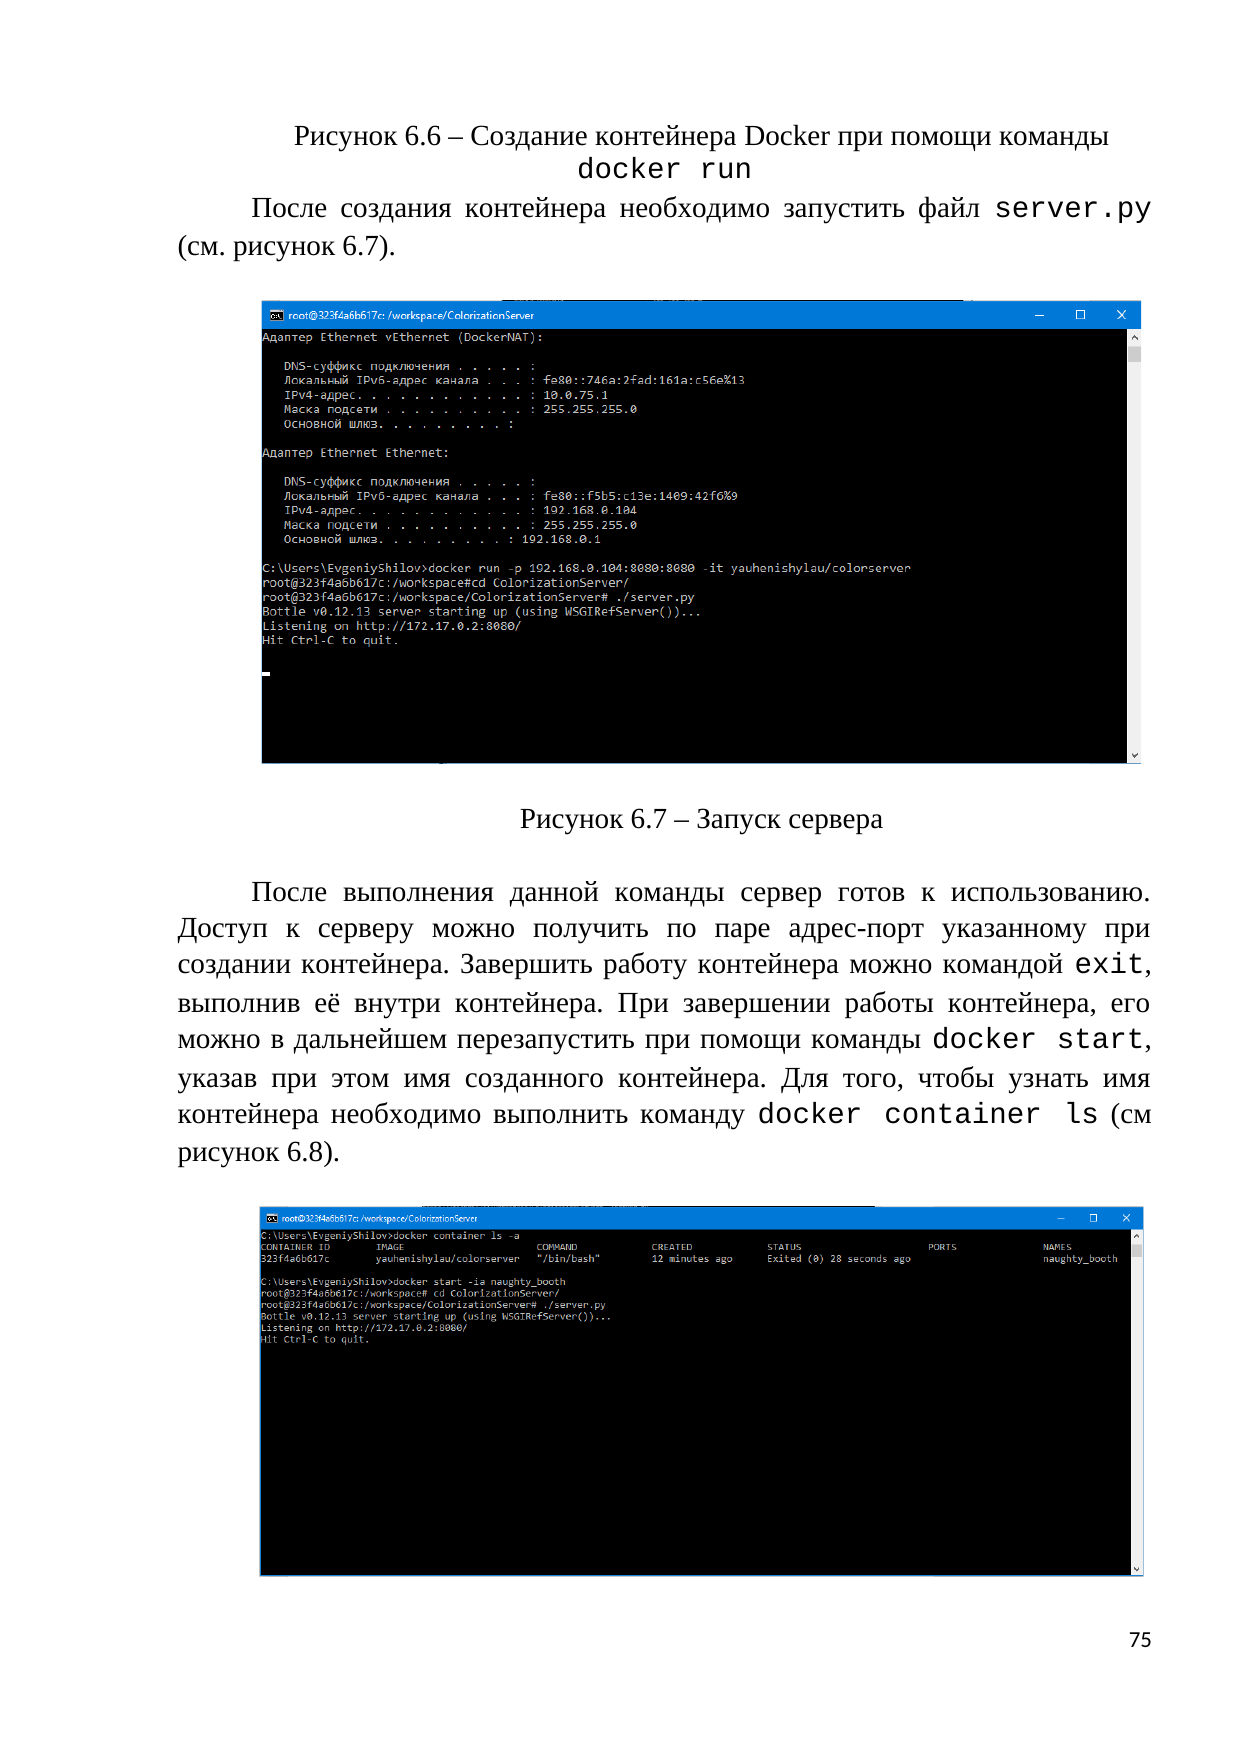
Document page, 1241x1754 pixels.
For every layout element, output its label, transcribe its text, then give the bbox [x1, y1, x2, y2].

text После выполнения данной команды сервер готов к использованию. Доступ к серверу можно получить по паре адрес-порт указанному при создании контейнера. Завершить работу контейнера можно командой exit, выполнив её внутри контейнера. При завершении работы контейнера, его можно в дальнейшем перезапустить при помощи команды docker start, указав при этом имя созданного контейнера. Для того, чтобы узнать имя контейнера необходимо выполнить команду docker container ls (см рисунок 6.8). [177, 874, 1152, 1168]
picture [259, 1206, 1144, 1577]
text Рисунок 6.7 – Запуск сервера [177, 802, 1152, 835]
text После создания контейнера необходимо запустить файл server.py (см. рисунок 6.7). [177, 190, 1152, 262]
picture [261, 300, 1142, 764]
text Рисунок 6.6 – Создание контейнера Docker при помощи команды docker run [177, 118, 1152, 187]
